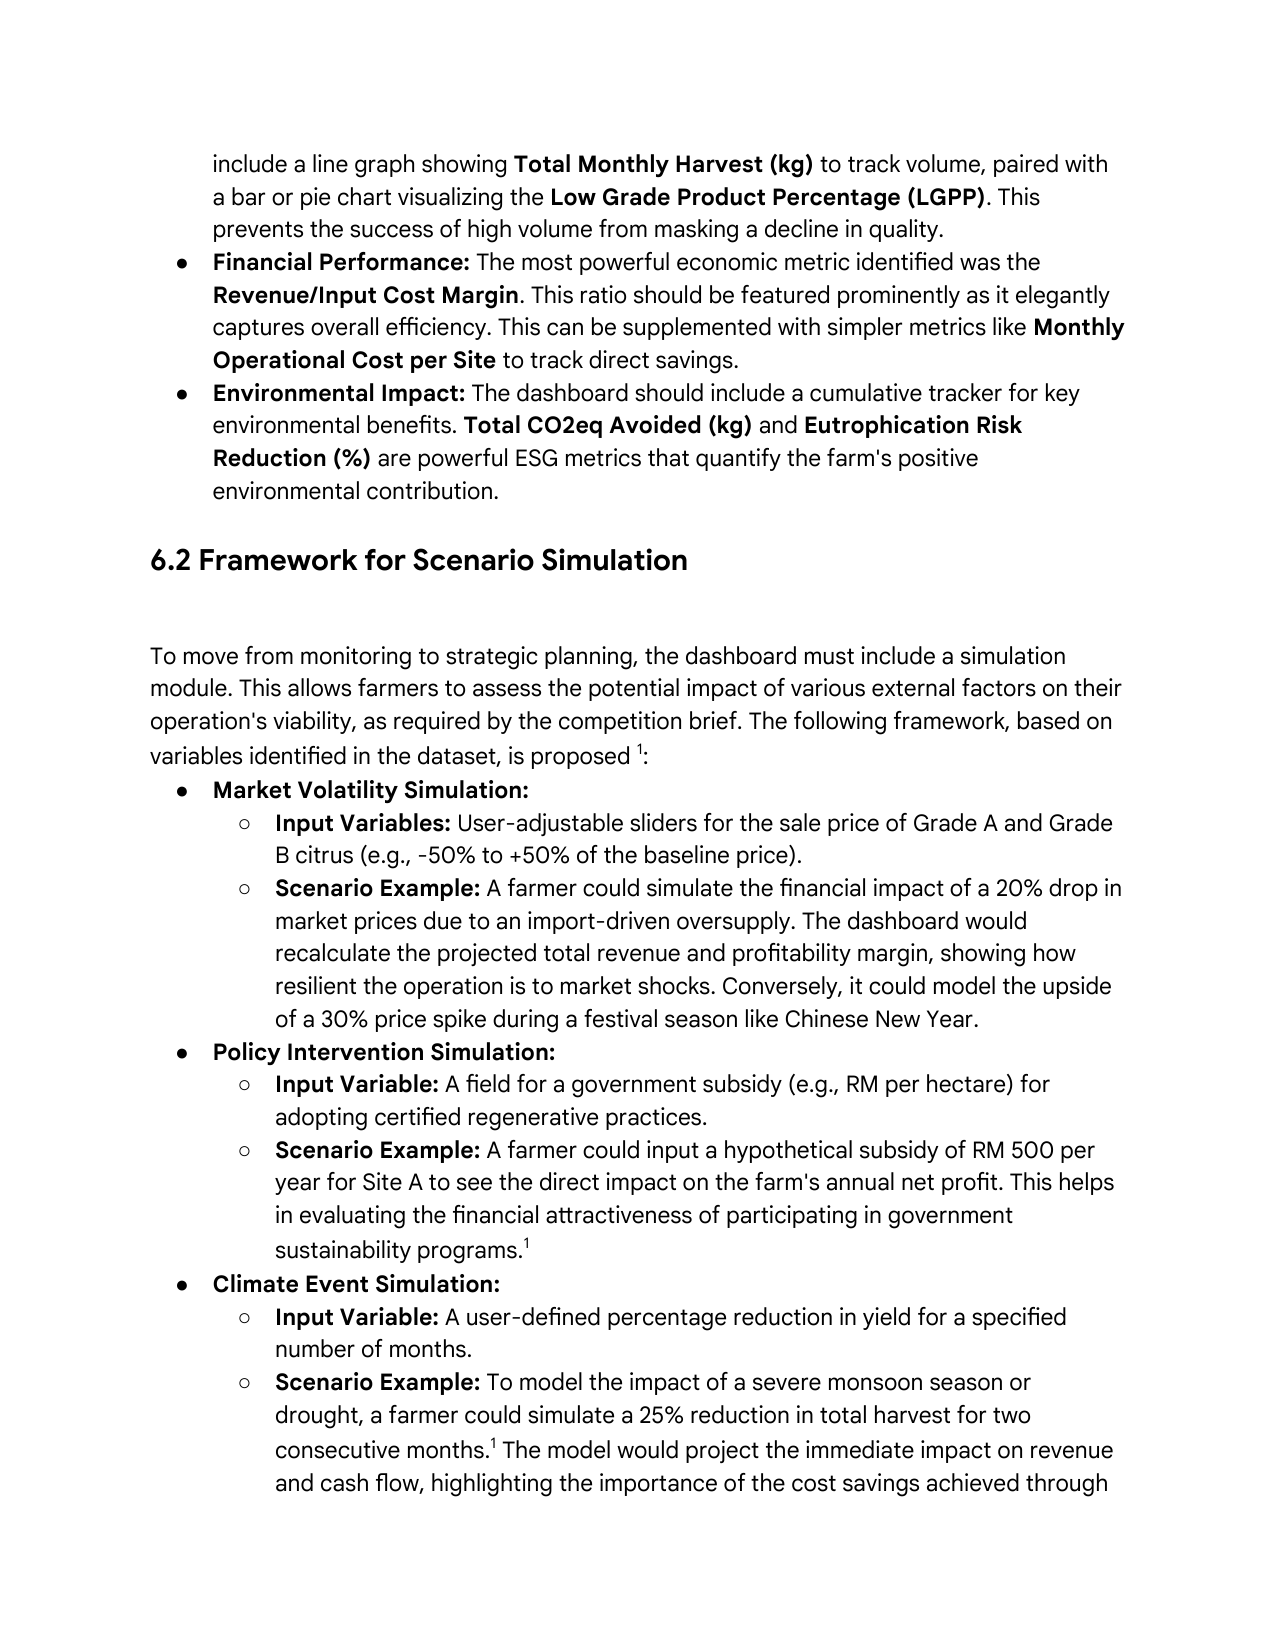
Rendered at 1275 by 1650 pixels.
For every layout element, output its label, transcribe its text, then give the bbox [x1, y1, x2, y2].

list Environmental Impact: The dashboard should include a cumulative tracker for key environmental benefits. Total CO2​eq Avoided (kg) and Eutrophication Risk Reduction (%) are powerful ESG metrics that quantify the farm's positive environmental contribution. [175, 379, 1125, 506]
text To move from monitoring to strategic planning, the dashboard must include a simulation module. This allows farmers to assess the potential impact of various external factors on their operation's viability, as required by the competition brief. The following framework, based on variables identified in the dataset, is proposed 1: [150, 642, 1125, 772]
list Input Variables: User-adjustable sliders for the sale price of Grade A and Grade B citrus (e.g., -50% to +50% of the baseline price). [237, 809, 1125, 870]
list Market Volatility Simulation: [175, 776, 1125, 805]
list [237, 1368, 1125, 1498]
subtitle 6.2 Framework for Scenario Simulation [150, 542, 1125, 579]
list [175, 150, 1125, 244]
list Scenario Example: A farmer could input a hypothetical subsidy of RM 500 per year for Site A to see the direct impact on the farm's annual net profit. This helps in evaluating the financial attractiveness of participating in government sustainability programs.1 [237, 1136, 1125, 1266]
list Financial Performance: The most powerful economic metric identified was the Revenue/Input Cost Margin. This ratio should be featured prominently as it elegantly captures overall efficiency. This can be supplemented with simpler metrics like Monthly Operational Cost per Site to track direct savings. [175, 248, 1125, 375]
list Input Variable: A field for a government subsidy (e.g., RM per hectare) for adopting certified regenerative practices. [237, 1071, 1125, 1132]
list Scenario Example: A farmer could simulate the financial impact of a 20% drop in market prices due to an import-driven oversupply. The dashboard would recalculate the projected total revenue and profitability margin, showing how resilient the operation is to market shocks. Conversely, it could model the upside of a 30% price spike during a festival season like Chinese New Year. [237, 874, 1125, 1034]
list Policy Intervention Simulation: [175, 1038, 1125, 1067]
list Input Variable: A user-defined percentage reduction in yield for a specified number of months. [237, 1303, 1125, 1364]
list Climate Event Simulation: [175, 1270, 1125, 1299]
